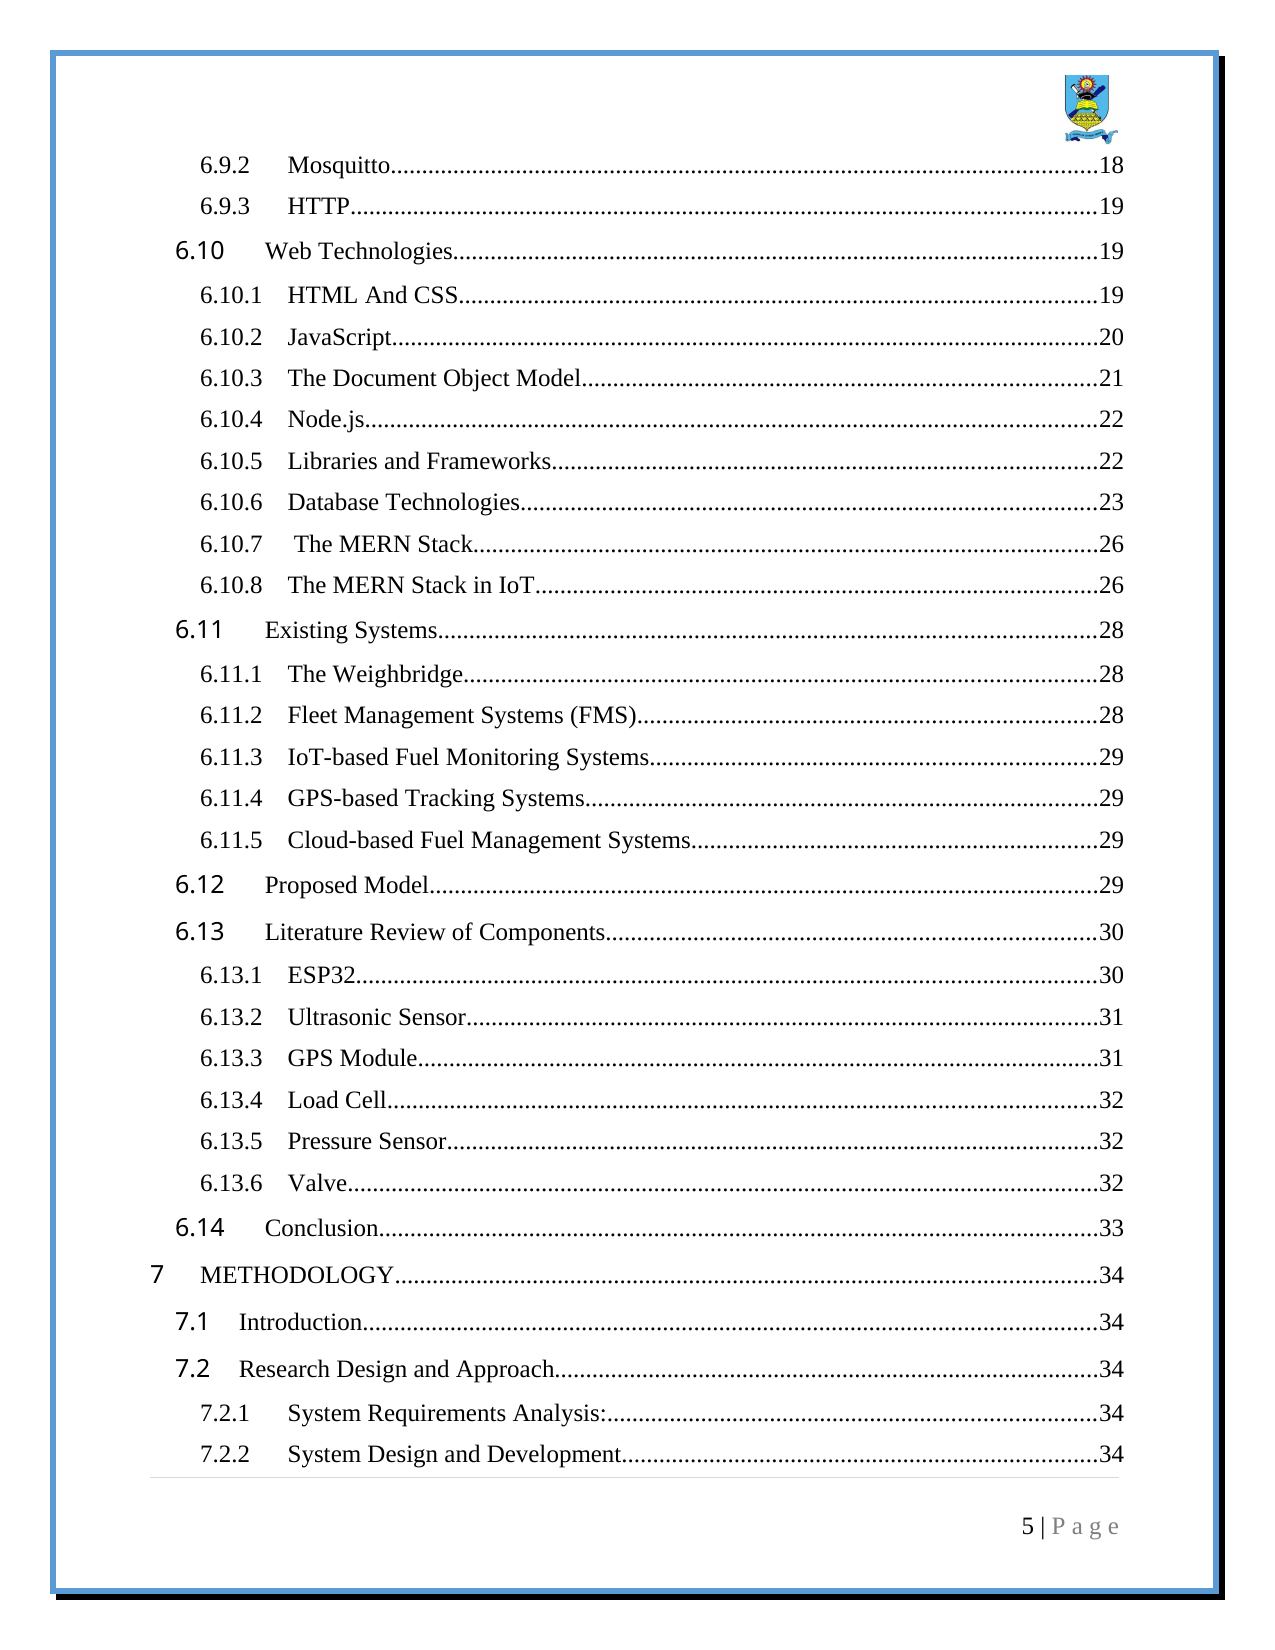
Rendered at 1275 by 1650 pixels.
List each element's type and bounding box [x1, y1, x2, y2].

picture [1056, 75, 1119, 145]
